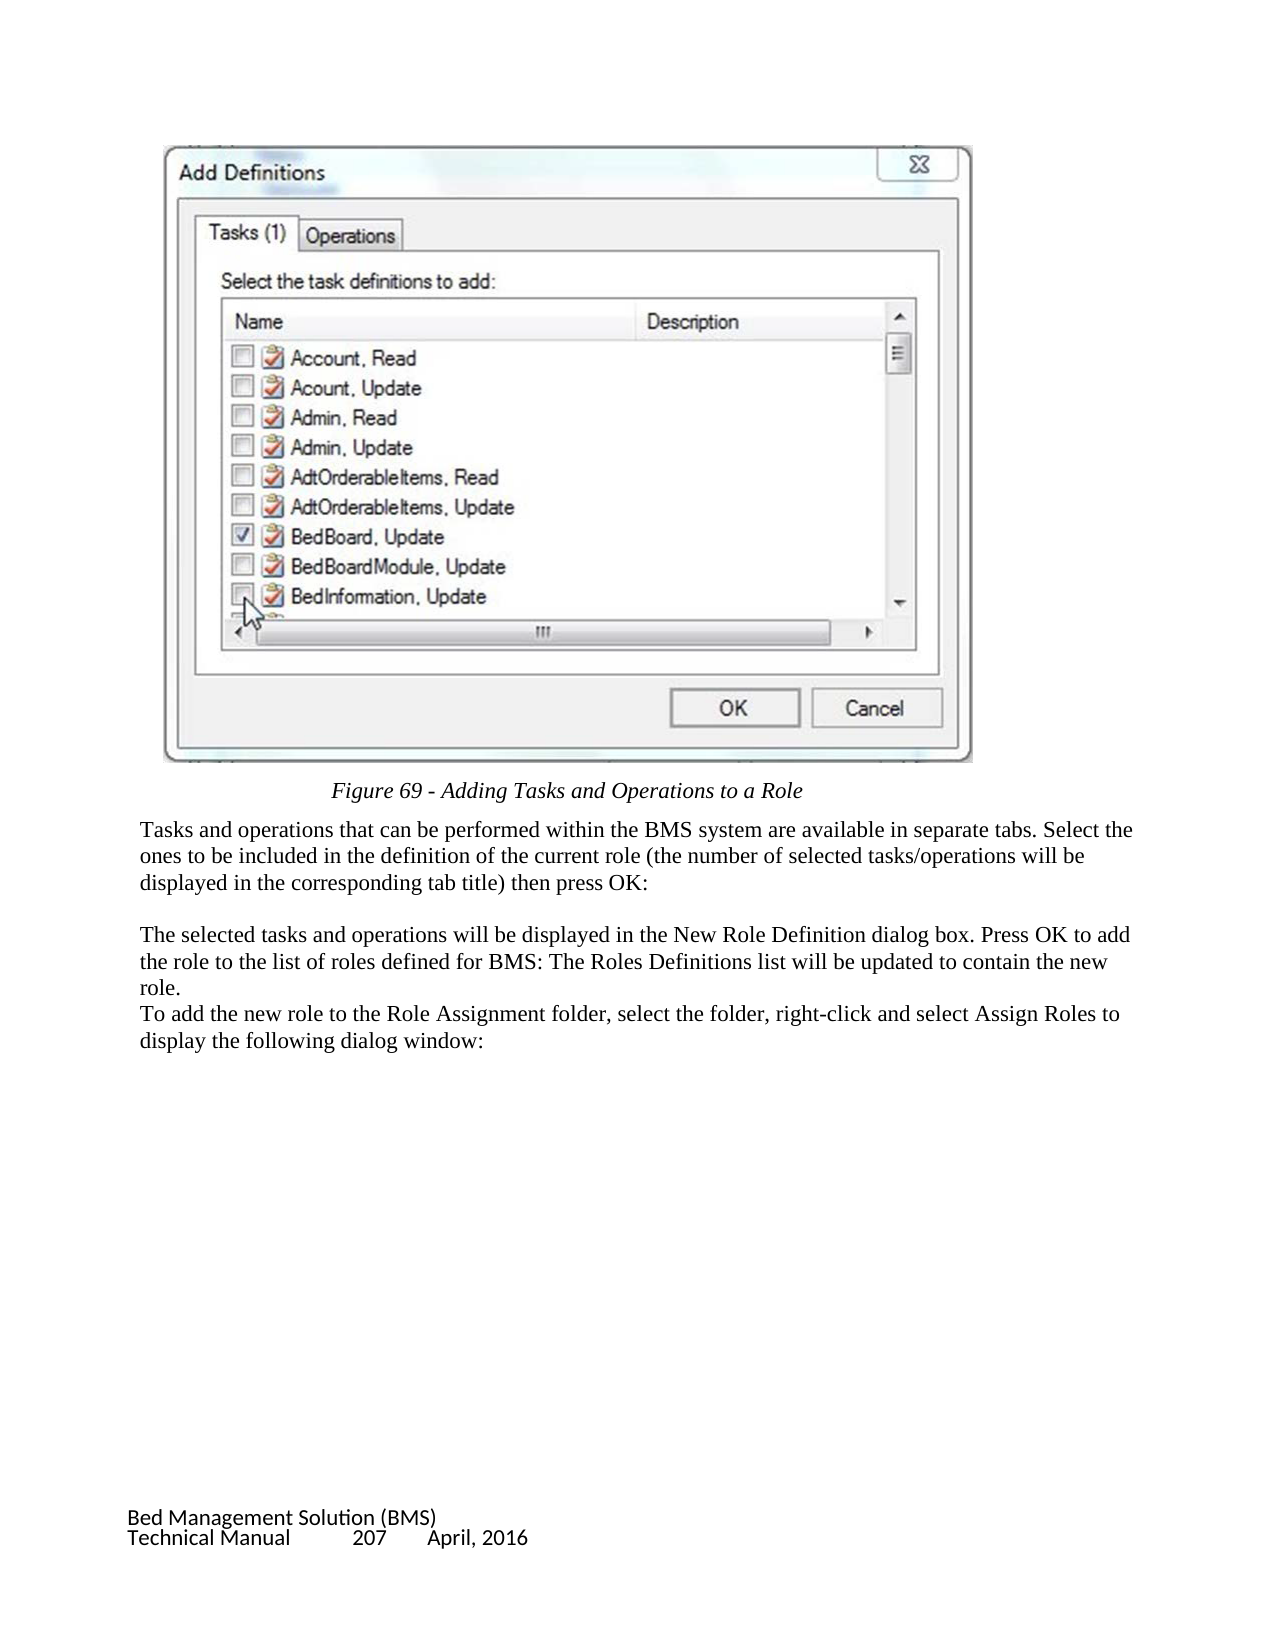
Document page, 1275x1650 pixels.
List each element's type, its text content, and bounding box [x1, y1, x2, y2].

text The selected tasks and operations will be displayed in the New Role Definition dialog box. Press OK to add the role to the list of roles defined for BMS: The Roles Definitions list will be updated to contain the new role. [139, 921, 1148, 1000]
text Figure 69 - Adding Tasks and Operations to a Role [331, 777, 1148, 803]
picture [162, 143, 975, 765]
text Tasks and operations that can be performed within the BMS system are available in separate tabs. Select the ones to be included in the definition of the current role (the number of selected tasks/operations will be displayed in the corresponding tab title) then press OK: [139, 816, 1148, 895]
text To add the new role to the Role Assignment folder, select the folder, right-click and select Assign Roles to display the following dialog window: [139, 1000, 1148, 1053]
